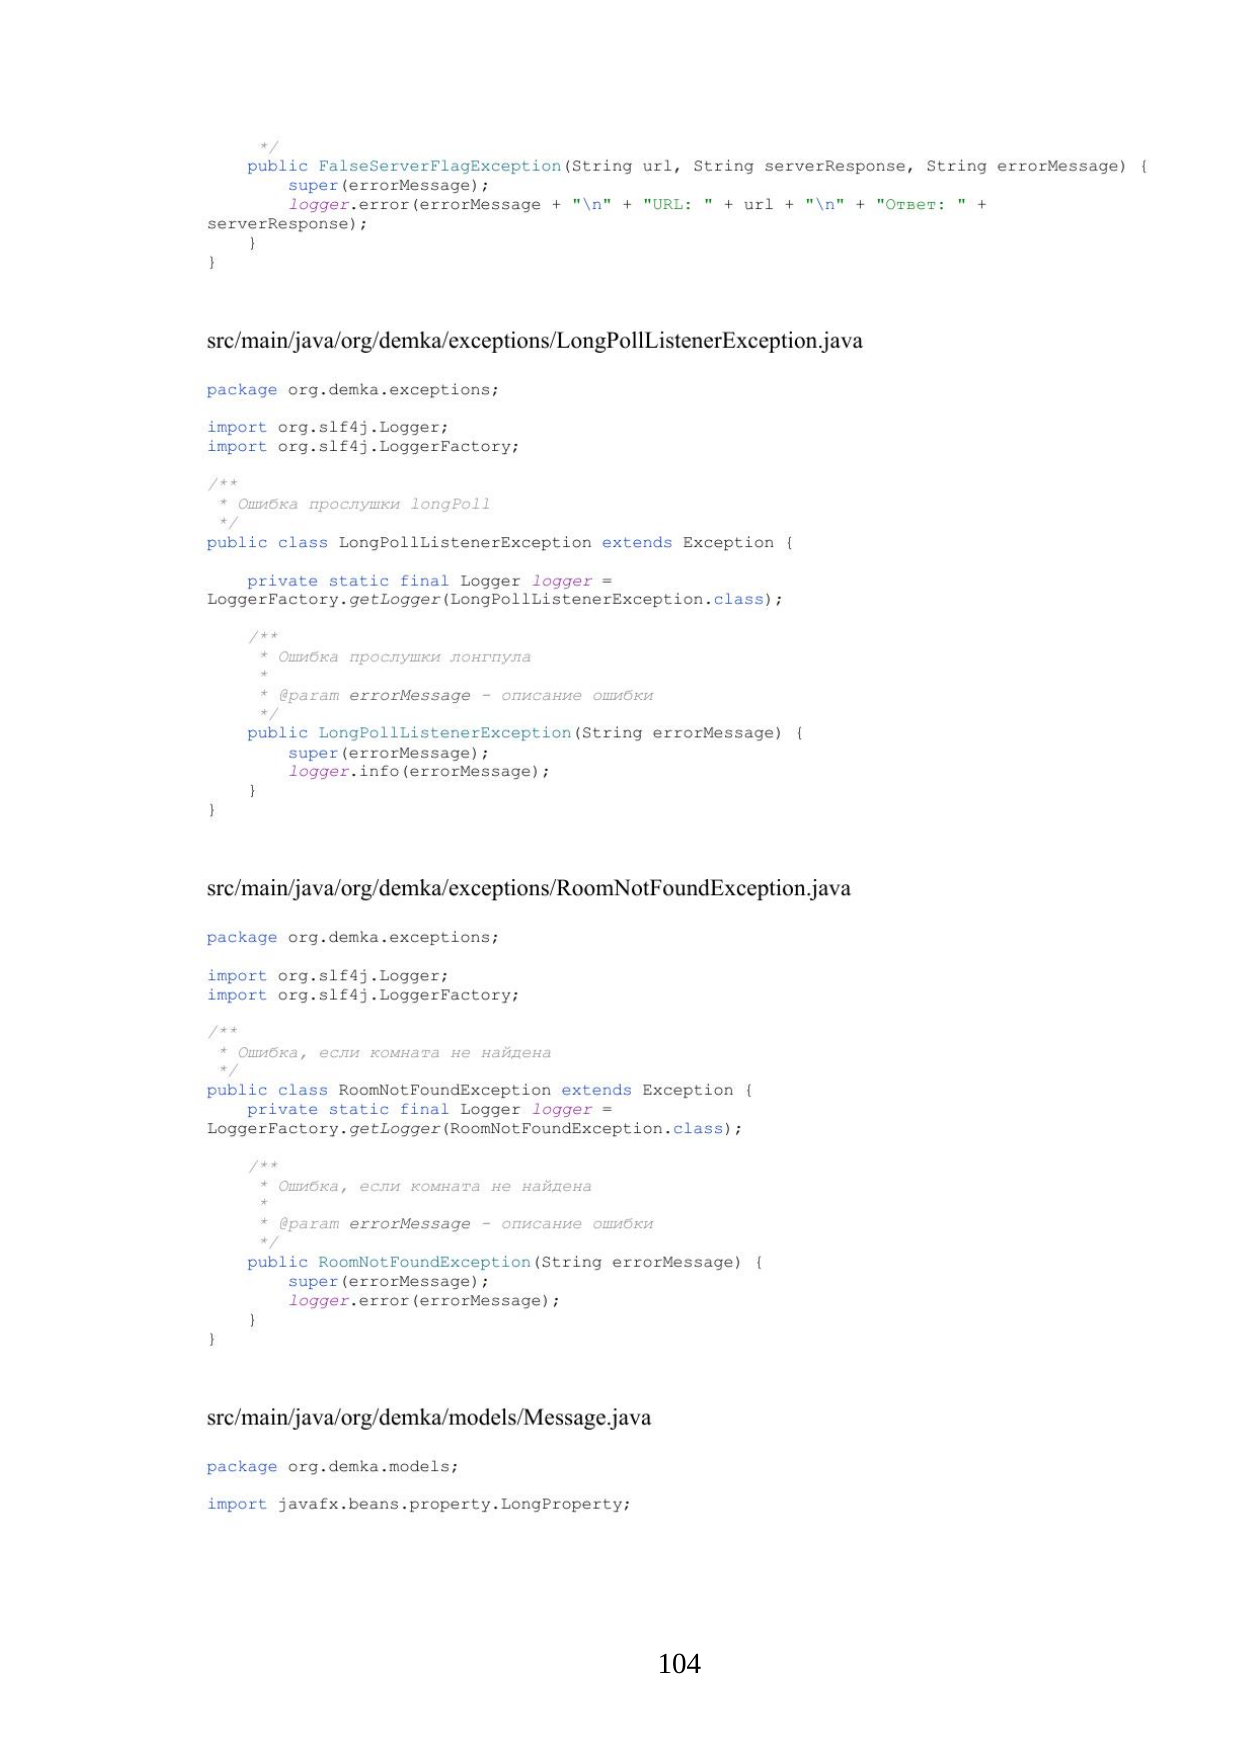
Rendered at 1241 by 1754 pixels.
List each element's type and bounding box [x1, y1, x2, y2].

picture [177, 118, 1182, 1539]
